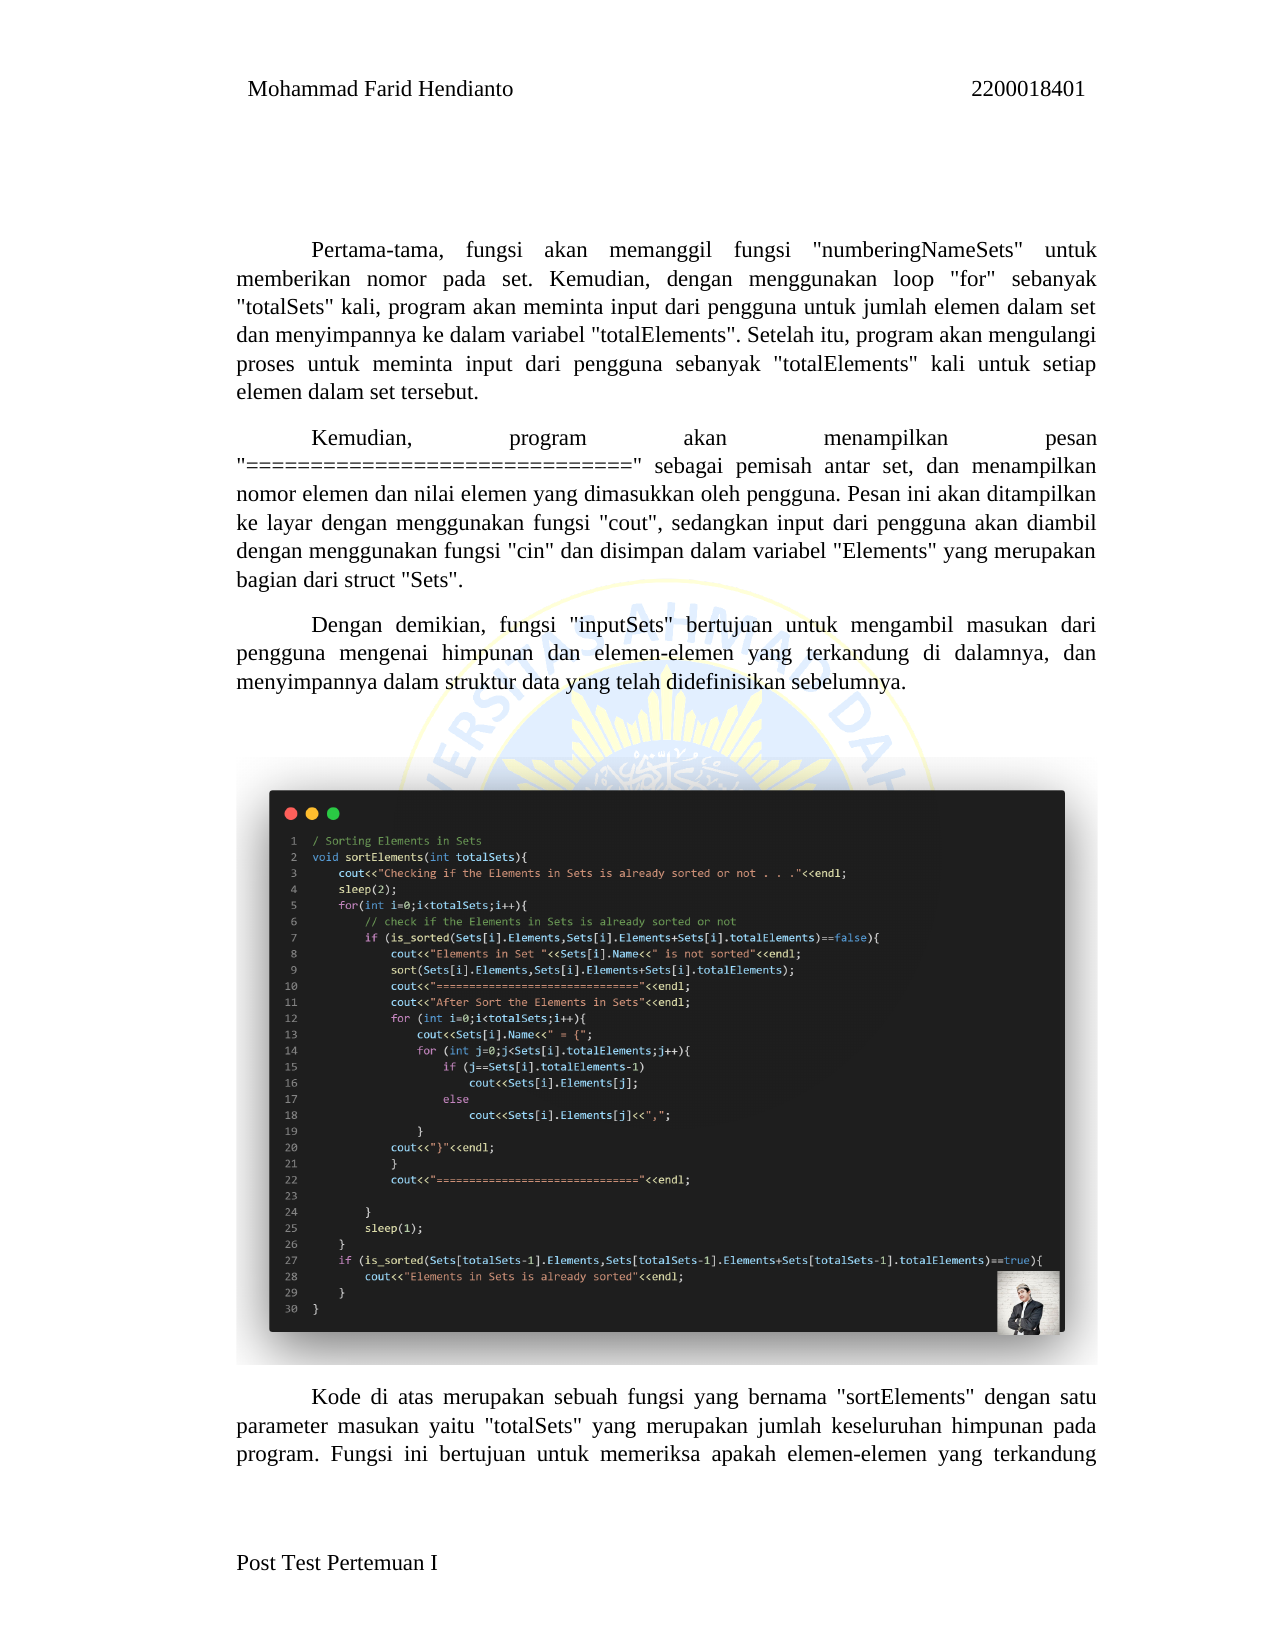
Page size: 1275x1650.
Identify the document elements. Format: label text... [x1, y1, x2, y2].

picture [236, 757, 1098, 1365]
text Kemudian, program akan menampilkan pesan "==============================" sebagai pemisah antar set, dan menampilkan nomor elemen dan nilai elemen yang dimasukkan oleh pengguna. Pesan ini akan ditampilkan ke layar dengan menggunakan fungsi "cout", sedangkan input dari pengguna akan diambil dengan menggunakan fungsi "cin" dan disimpan dalam variabel "Elements" yang merupakan bagian dari struct "Sets". [236, 423, 1098, 592]
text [236, 1383, 1098, 1466]
text Dengan demikian, fungsi "inputSets" bertujuan untuk mengambil masukan dari pengguna mengenai himpunan dan elemen-elemen yang terkandung di dalamnya, dan menyimpannya dalam struktur data yang telah didefinisikan sebelumnya. [236, 611, 1098, 694]
text Pertama-tama, fungsi akan memanggil fungsi "numberingNameSets" untuk memberikan nomor pada set. Kemudian, dengan menggunakan loop "for" sebanyak "totalSets" kali, program akan meminta input dari pengguna untuk jumlah elemen dalam set dan menyimpannya ke dalam variabel "totalElements". Setelah itu, program akan mengulangi proses untuk meminta input dari pengguna sebanyak "totalElements" kali untuk setiap elemen dalam set tersebut. [236, 236, 1098, 405]
